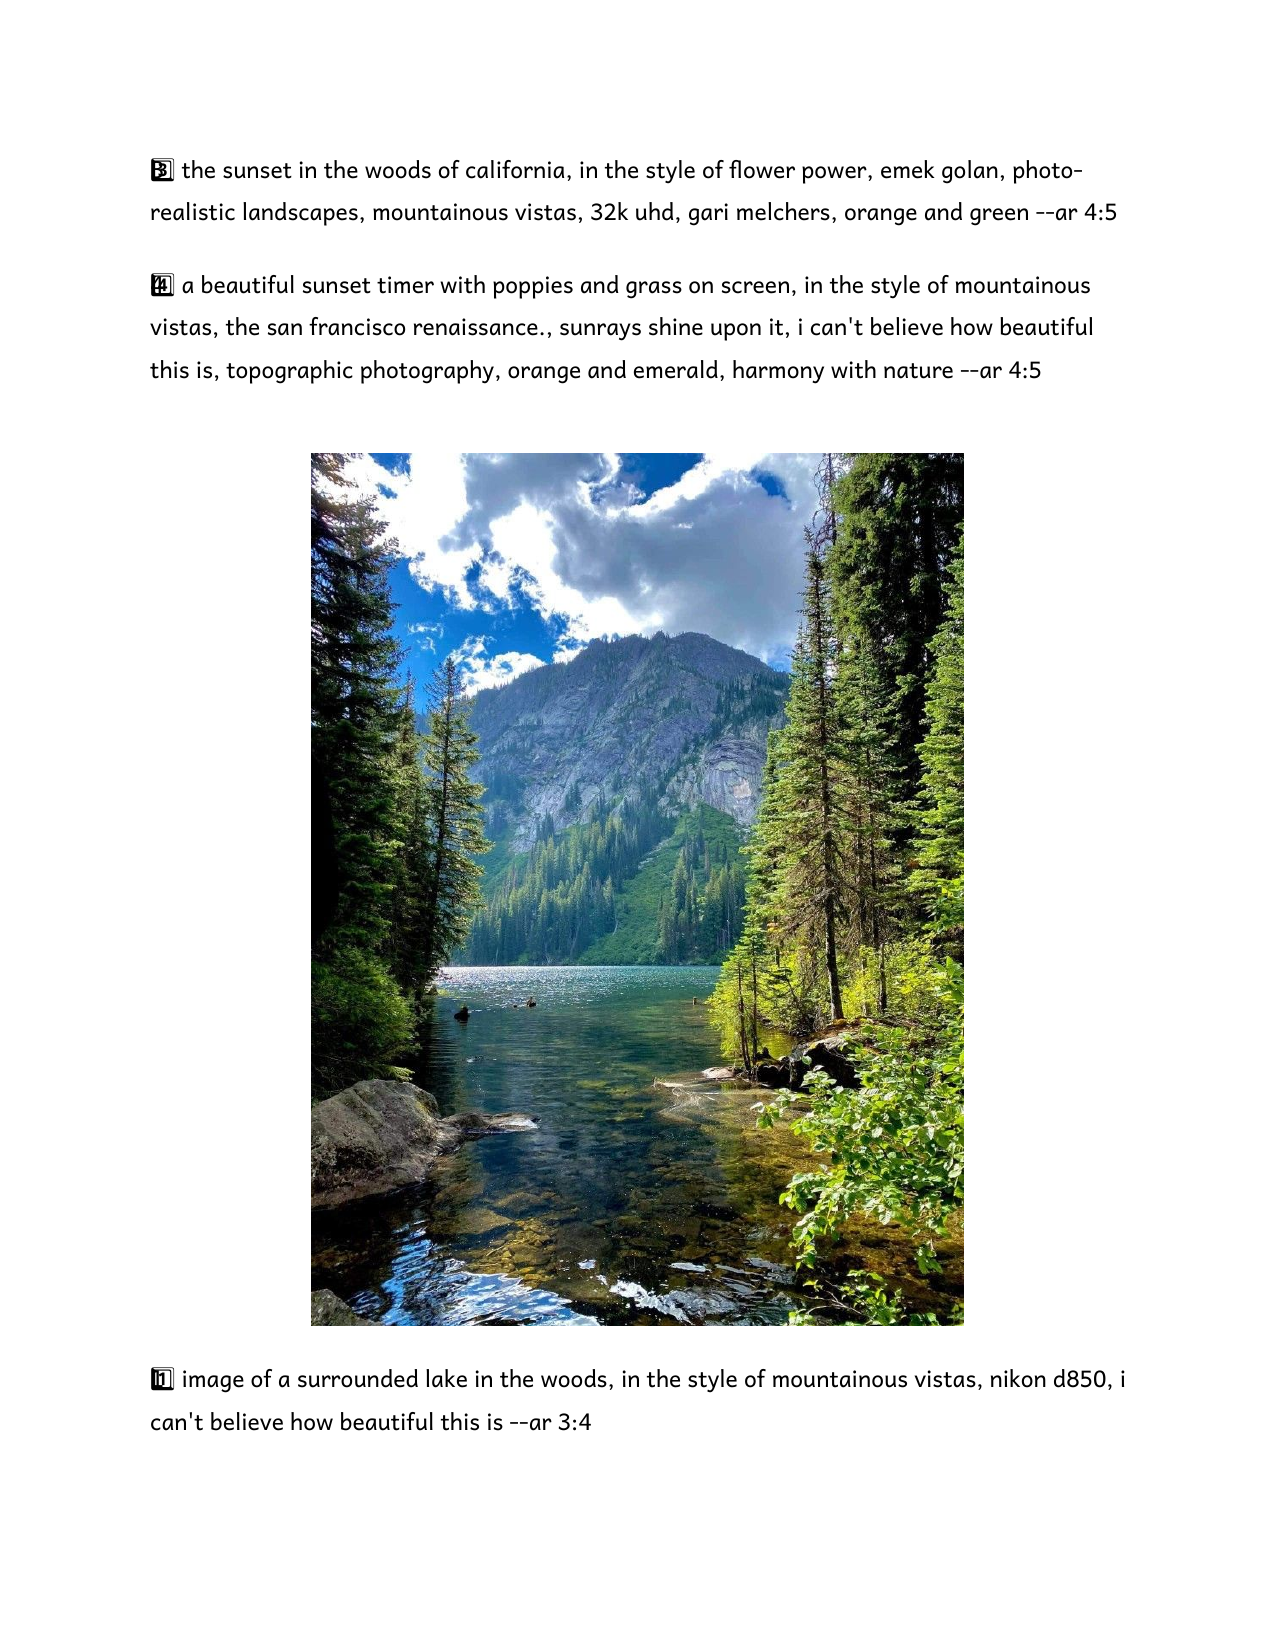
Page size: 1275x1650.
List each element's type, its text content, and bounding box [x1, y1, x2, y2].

picture [311, 453, 964, 1326]
text 3️⃣ the sunset in the woods of california, in the style of flower power, emek golan, photo-realistic landscapes, mountainous vistas, 32k uhd, gari melchers, orange and green --ar 4:5 [150, 150, 1125, 229]
text 1️⃣ image of a surrounded lake in the woods, in the style of mountainous vistas, nikon d850, i can't believe how beautiful this is --ar 3:4 [150, 1360, 1125, 1439]
text 4️⃣ a beautiful sunset timer with poppies and grass on screen, in the style of mountainous vistas, the san francisco renaissance., sunrays shine upon it, i can't believe how beautiful this is, topographic photography, orange and emerald, harmony with nature --ar 4:5 [150, 265, 1125, 387]
